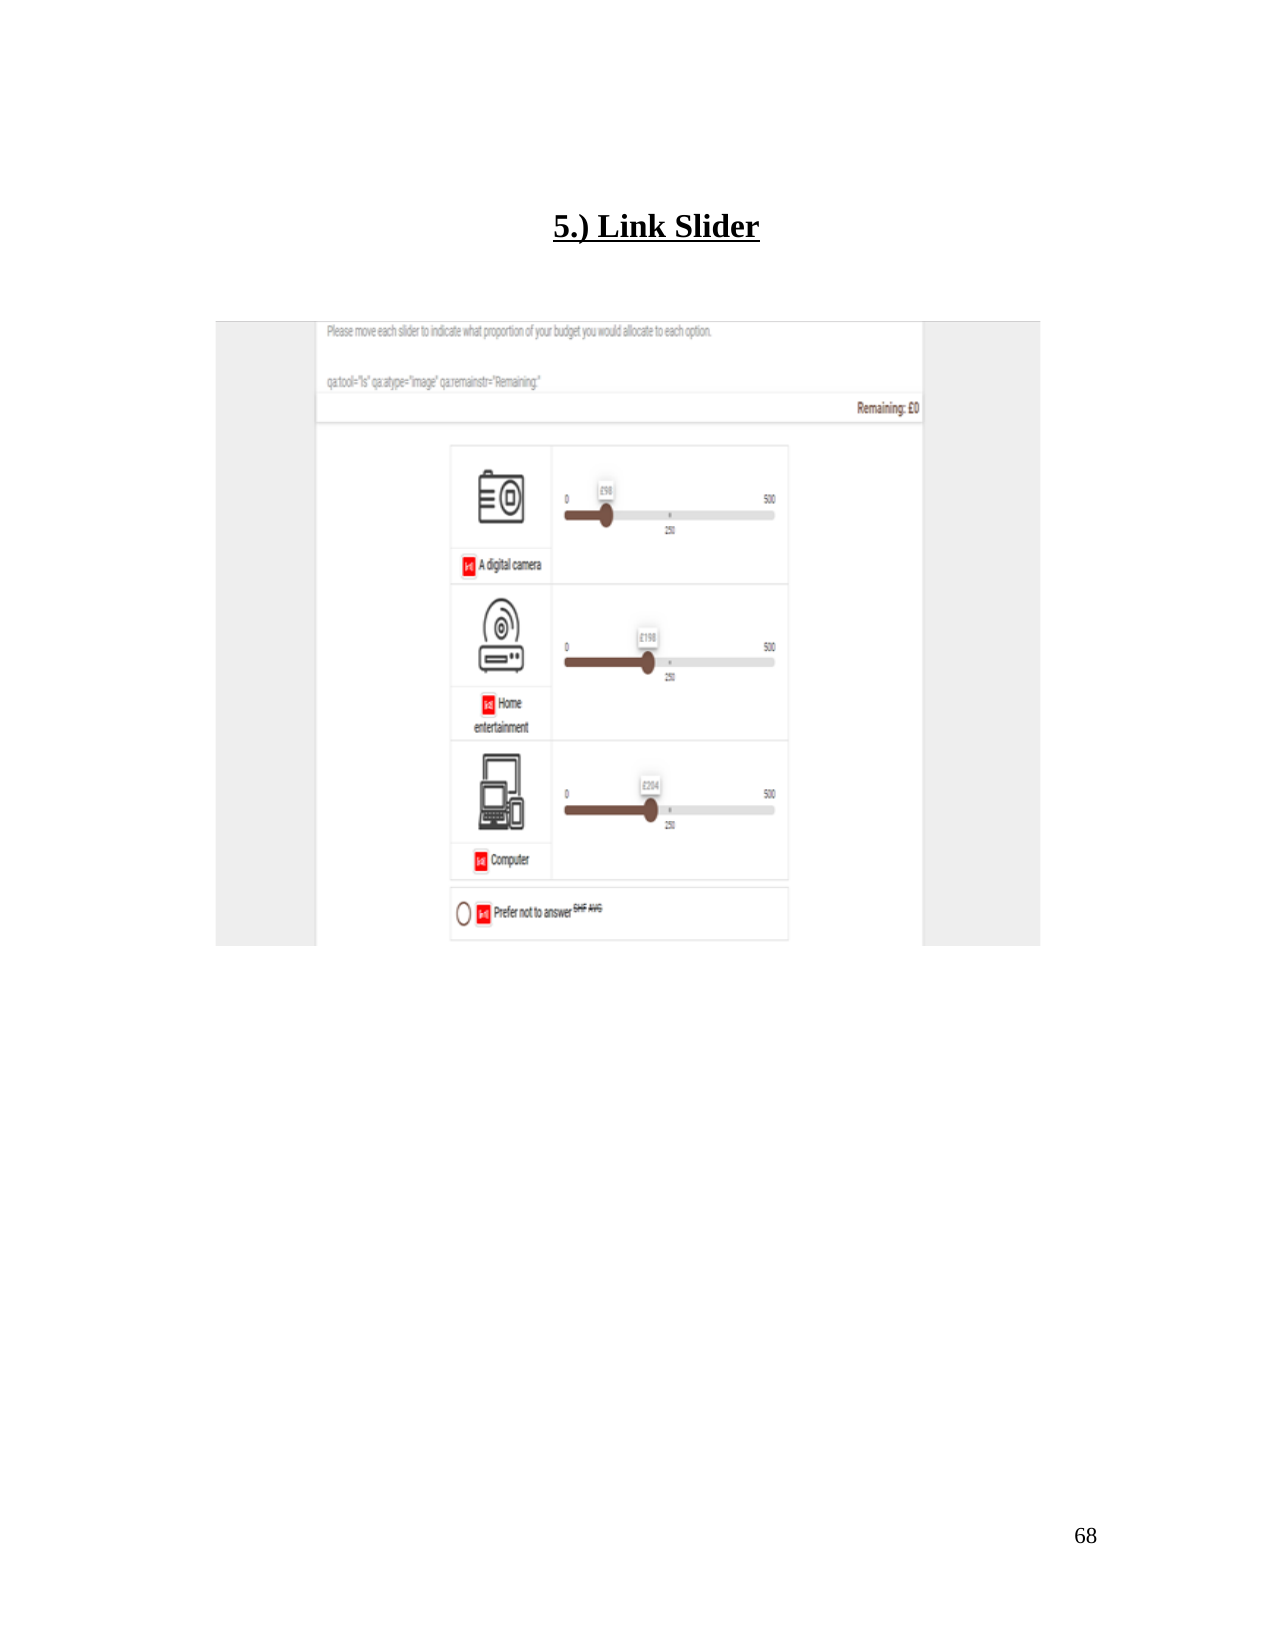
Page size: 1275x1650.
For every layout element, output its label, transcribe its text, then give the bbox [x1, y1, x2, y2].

text 5.) Link Slider [216, 207, 1097, 245]
picture [215, 321, 1041, 946]
